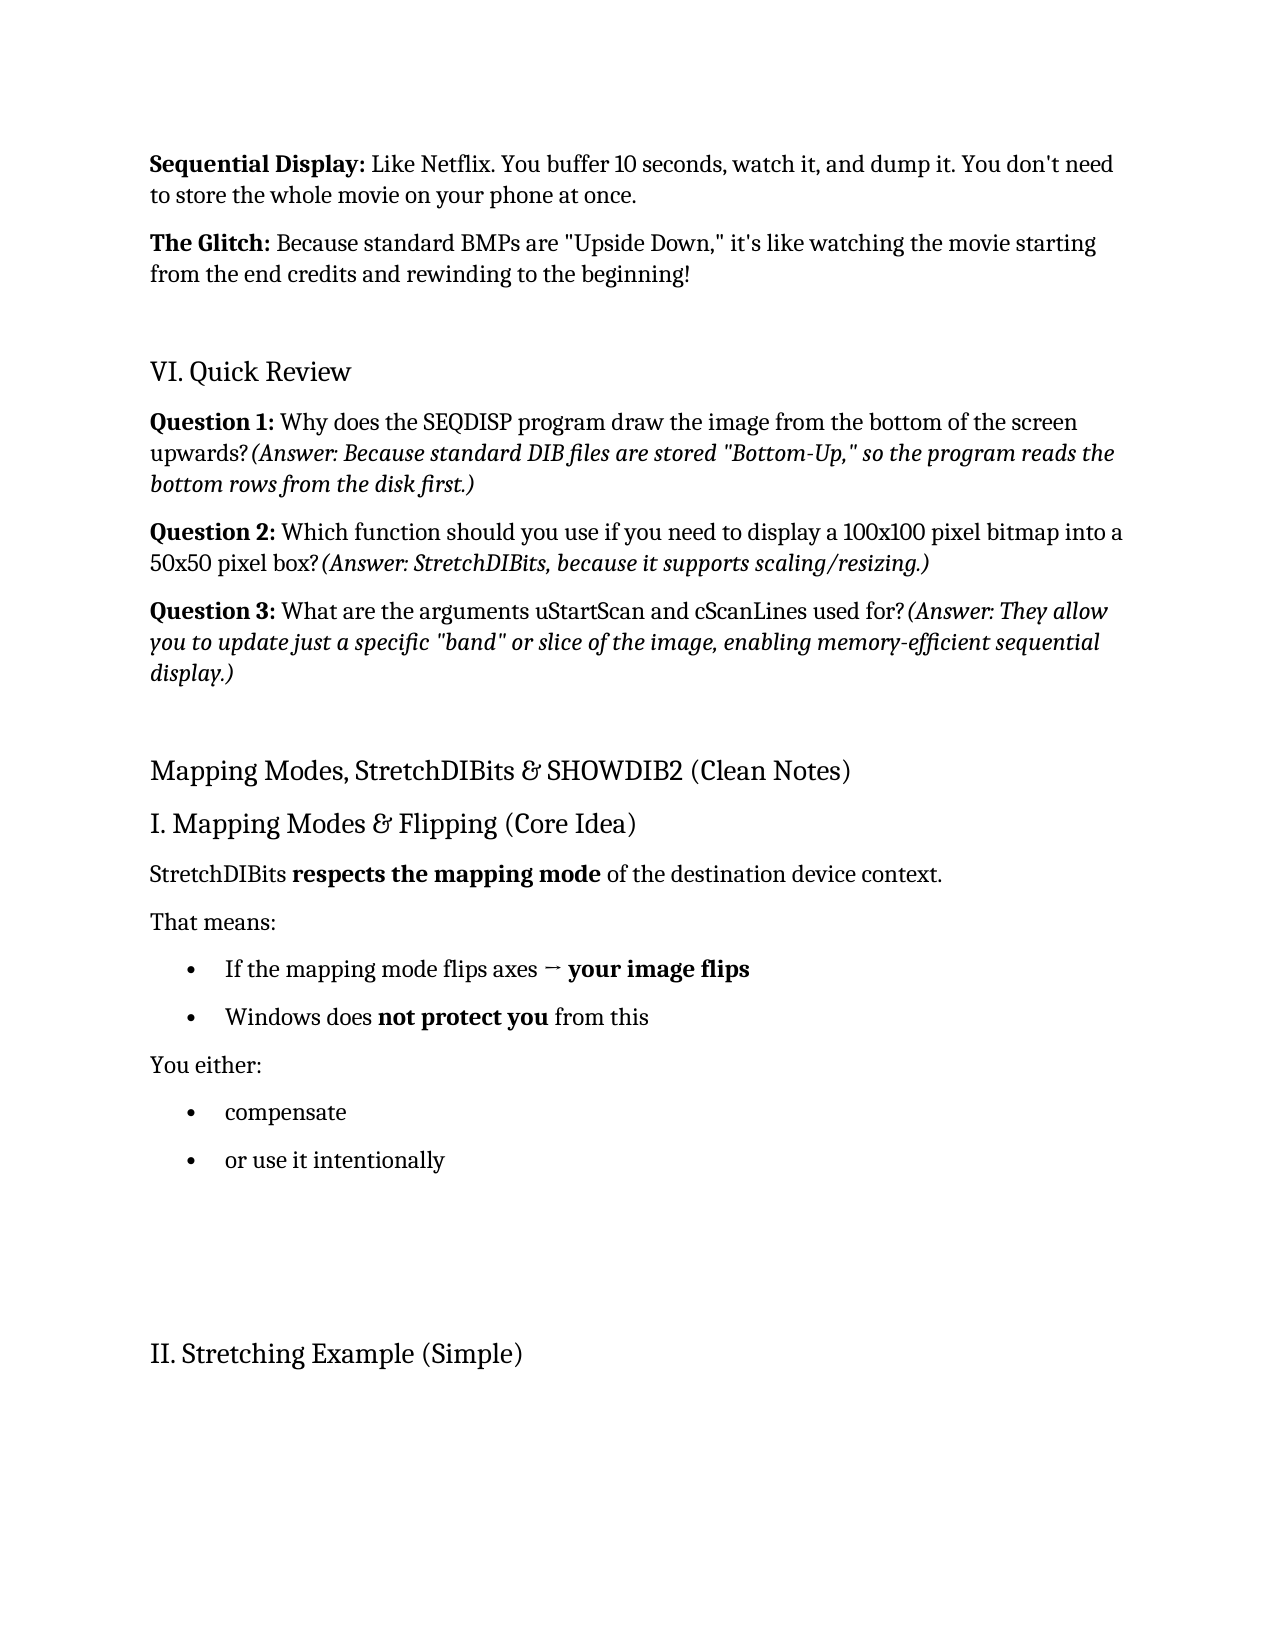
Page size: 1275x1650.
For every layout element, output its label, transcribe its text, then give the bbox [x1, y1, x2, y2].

text The Glitch: Because standard BMPs are "Upside Down," it's like watching the movie starting from the end credits and rewinding to the beginning! [150, 229, 1125, 288]
text Mapping Modes, StretchDIBits & SHOWDIB2 (Clean Notes) [150, 754, 1125, 788]
text Sequential Display: Like Netflix. You buffer 10 seconds, watch it, and dump it. You don't need to store the whole movie on your phone at once. [150, 150, 1125, 210]
text VI. Quick Review [150, 355, 1125, 389]
list compensate [187, 1098, 1125, 1127]
text I. Mapping Modes & Flipping (Core Idea) [150, 807, 1125, 840]
list or use it intentionally [187, 1146, 1125, 1175]
text Question 3: What are the arguments uStartScan and cScanLines used for?(Answer: They allow you to update just a specific "band" or slice of the image, enabling memory-efficient sequential display.) [150, 597, 1125, 687]
text StretchDIBits respects the mapping mode of the destination device context. [150, 860, 1125, 888]
text Question 1: Why does the SEQDISP program draw the image from the bottom of the screen upwards?(Answer: Because standard DIB files are stored "Bottom-Up," so the program reads the bottom rows from the disk first.) [150, 408, 1125, 499]
text That means: [150, 907, 1125, 936]
list If the mapping mode flips axes → your image flips [187, 955, 1125, 984]
text II. Stretching Example (Simple) [150, 1337, 1125, 1370]
text Question 2: Which function should you use if you need to display a 100x100 pixel bitmap into a 50x50 pixel box?(Answer: StretchDIBits, because it supports scaling/resizing.) [150, 518, 1125, 578]
list Windows does not protect you from this [187, 1003, 1125, 1032]
text You either: [150, 1051, 1125, 1079]
